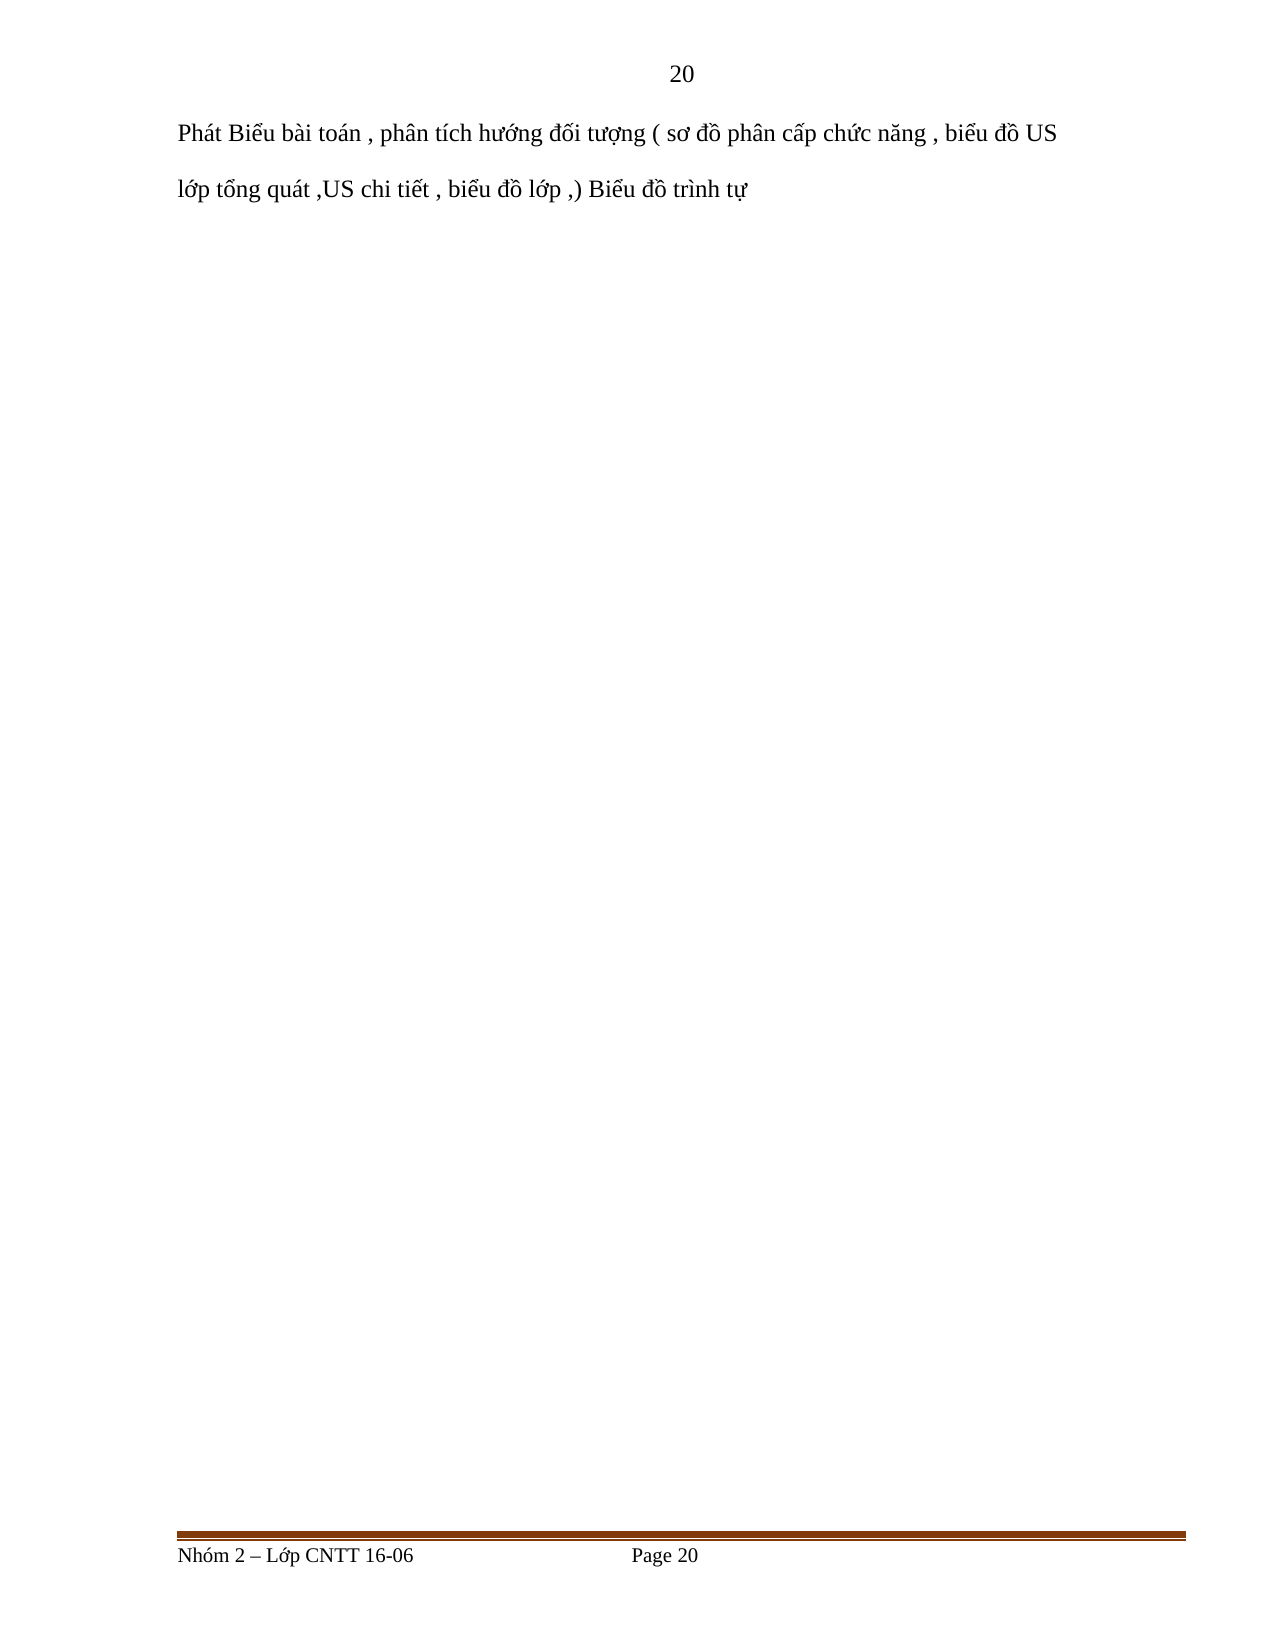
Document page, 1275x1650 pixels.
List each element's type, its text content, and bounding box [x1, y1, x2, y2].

text Phát Biểu bài toán , phân tích hướng đối tượng ( sơ đồ phân cấp chức năng , biểu đồ US [177, 118, 1186, 147]
text lớp tổng quát ,US chi tiết , biểu đồ lớp ,) Biểu đồ trình tự [177, 174, 1186, 202]
